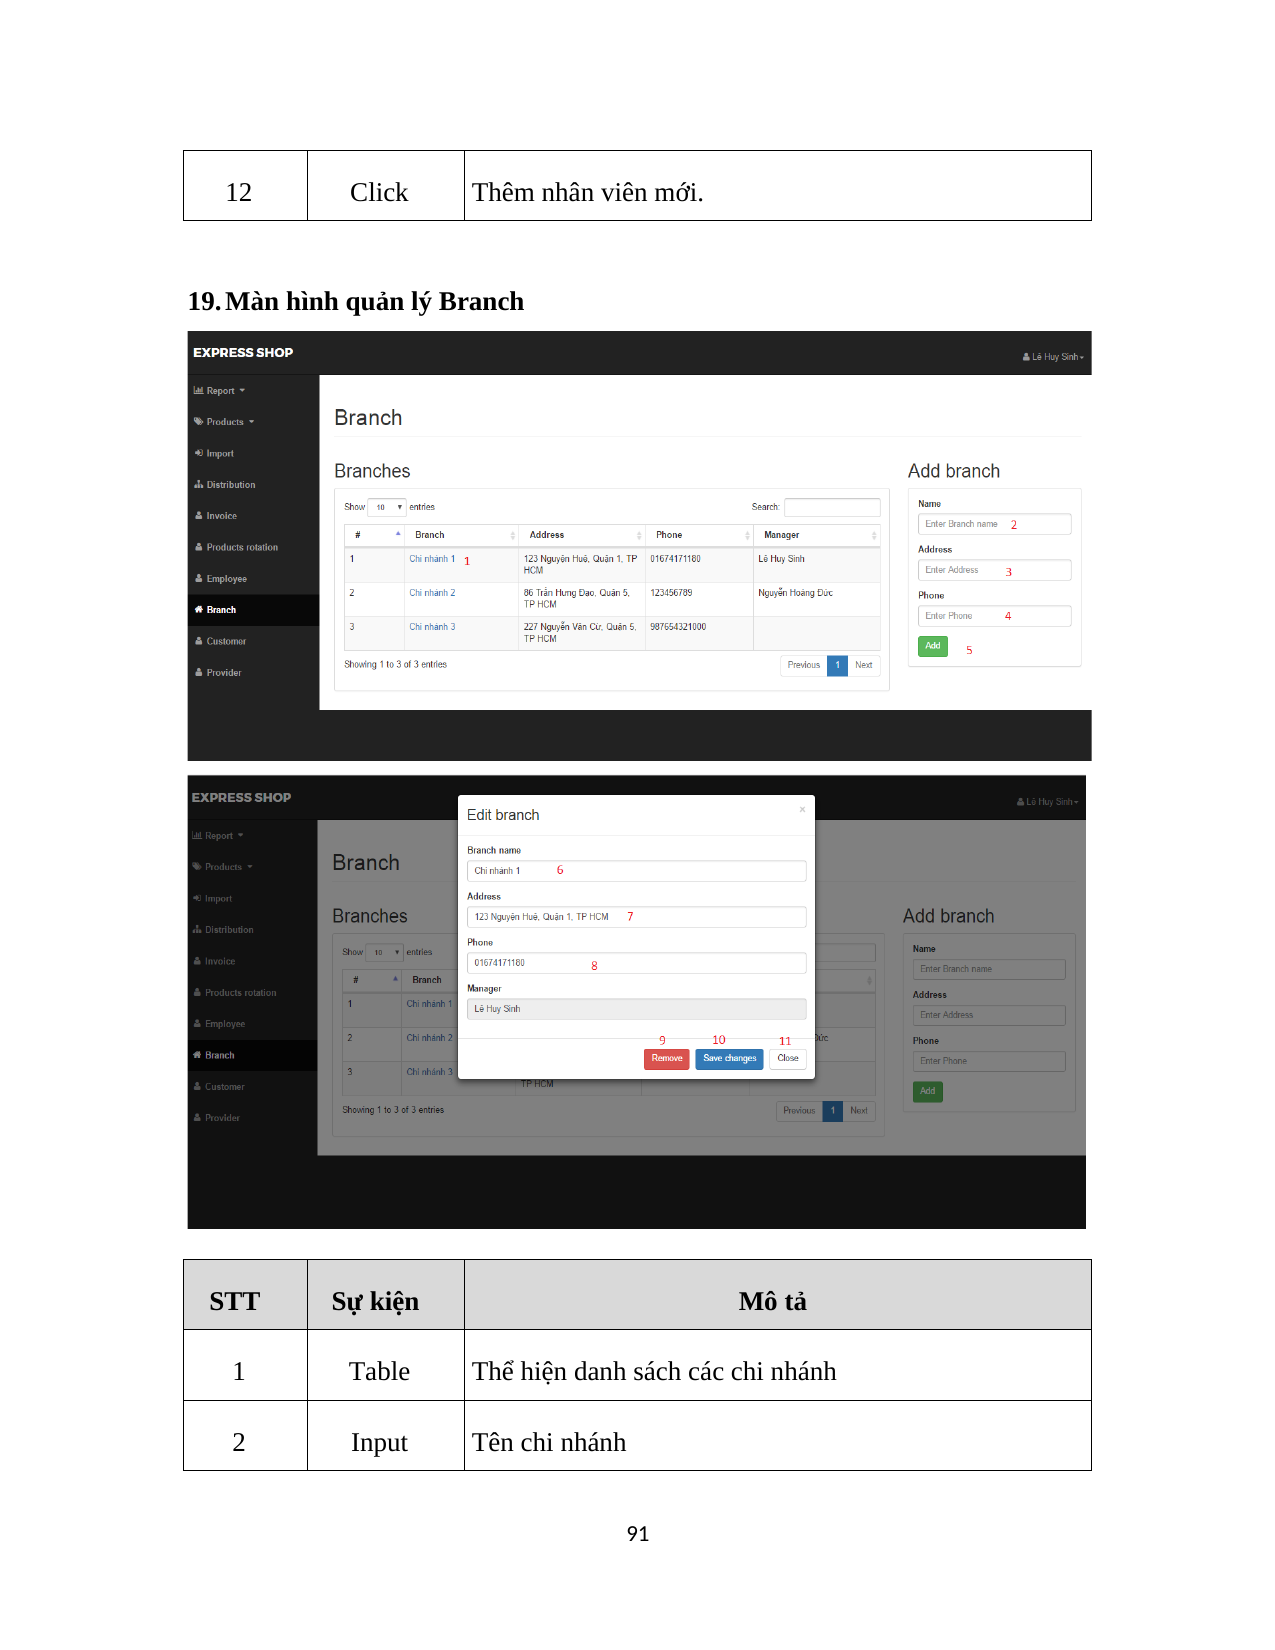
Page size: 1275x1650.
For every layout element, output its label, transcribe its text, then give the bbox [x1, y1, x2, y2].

table_cell 2 [184, 1401, 307, 1470]
table_cell Input [308, 1401, 464, 1470]
table_cell Table [308, 1330, 464, 1400]
table_cell Click [308, 151, 464, 220]
picture [187, 331, 1092, 761]
table_cell Thêm nhân viên mới. [465, 151, 1091, 220]
table_cell Tên chi nhánh [465, 1401, 1091, 1470]
table_cell 1 [184, 1330, 307, 1400]
table_header STT [184, 1260, 307, 1329]
picture [187, 774, 1086, 1229]
list Màn hình quản lý Branch [187, 285, 1125, 316]
table_header Sự kiện [308, 1260, 464, 1329]
table_cell 12 [184, 151, 307, 220]
table_header Mô tả [465, 1260, 1091, 1329]
table_cell Thể hiện danh sách các chi nhánh [465, 1330, 1091, 1400]
